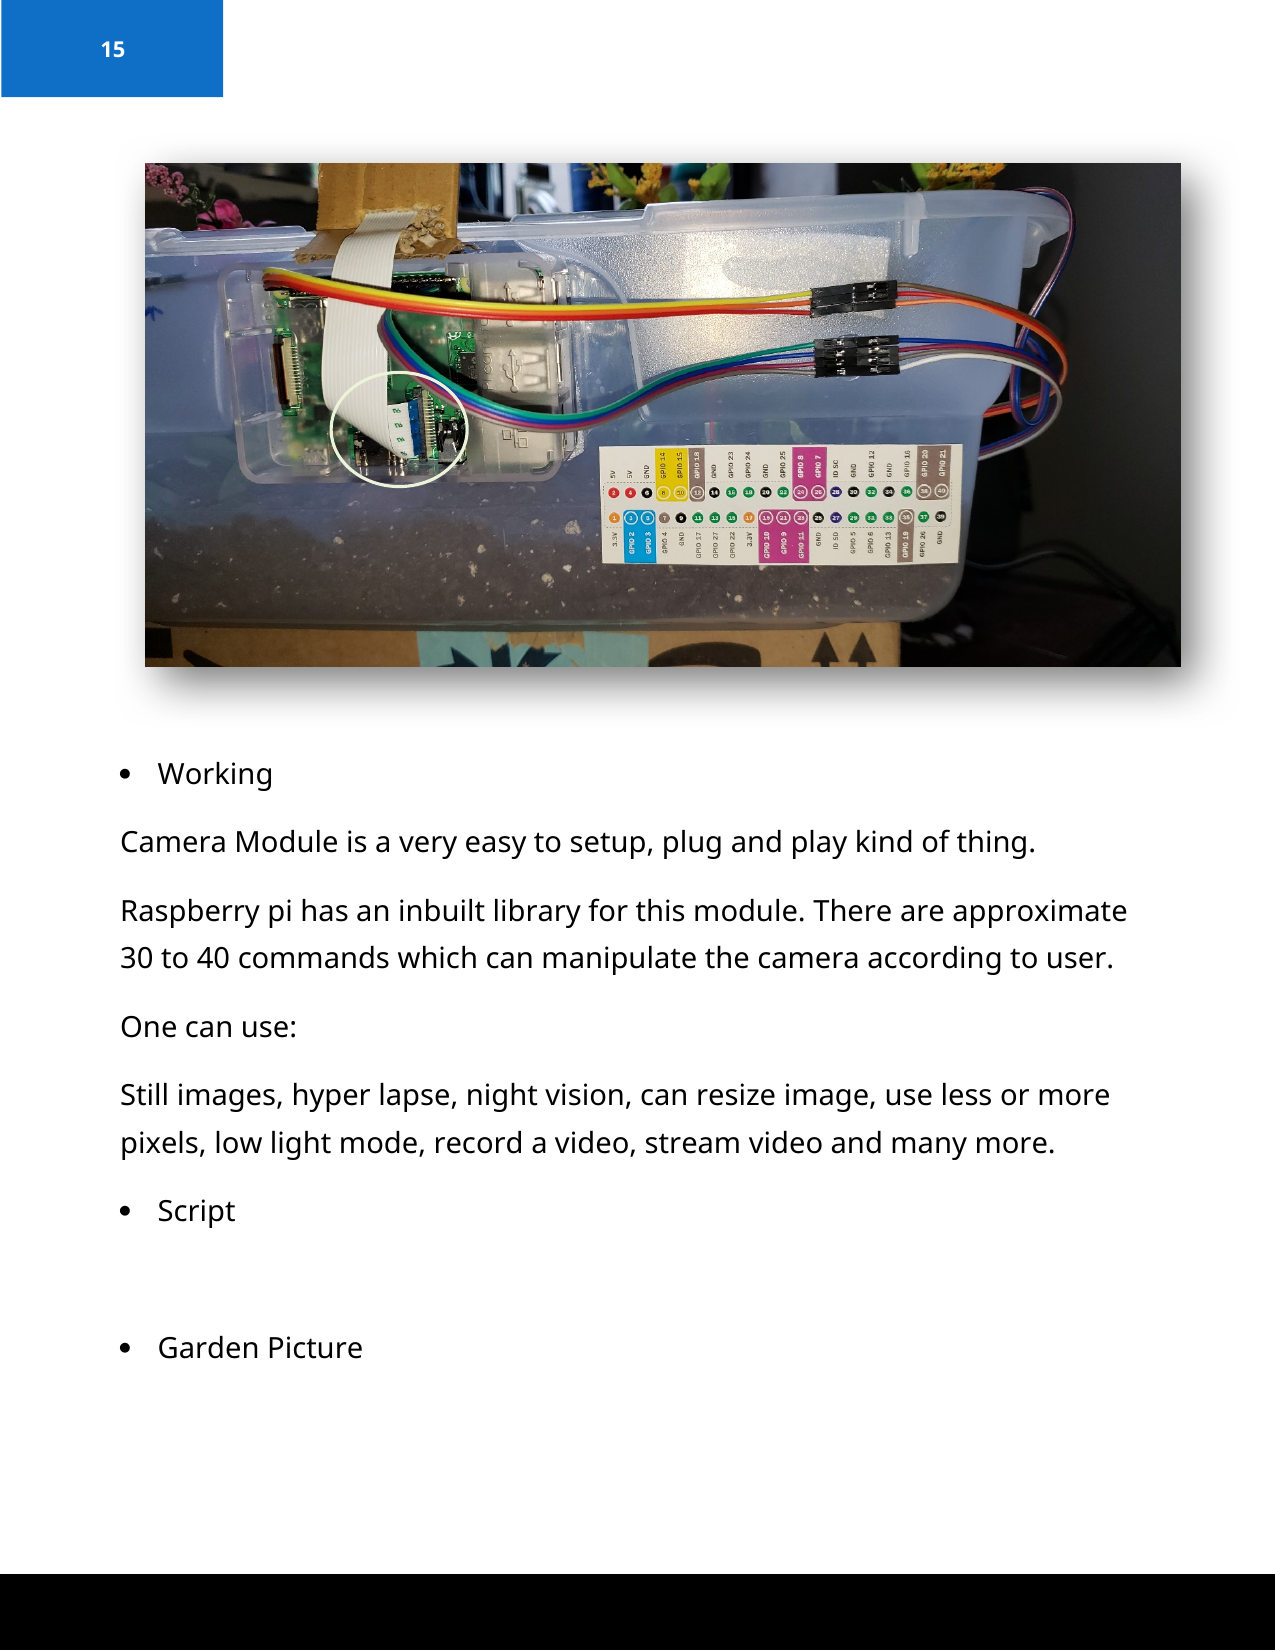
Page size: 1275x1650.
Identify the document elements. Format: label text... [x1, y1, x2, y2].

list Script [120, 1191, 1155, 1230]
picture [145, 163, 1181, 667]
list Garden Picture [120, 1328, 1155, 1367]
text Camera Module is a very easy to setup, plug and play kind of thing. [120, 822, 1155, 861]
text One can use: [120, 1006, 1155, 1046]
list Working [120, 753, 1155, 793]
text Still images, hyper lapse, night vision, can resize image, use less or more pixels, low light mode, record a video, stream video and many more. [120, 1075, 1155, 1162]
text Raspberry pi has an inbuilt library for this module. There are approximate 30 to 40 commands which can manipulate the camera according to user. [120, 890, 1155, 977]
